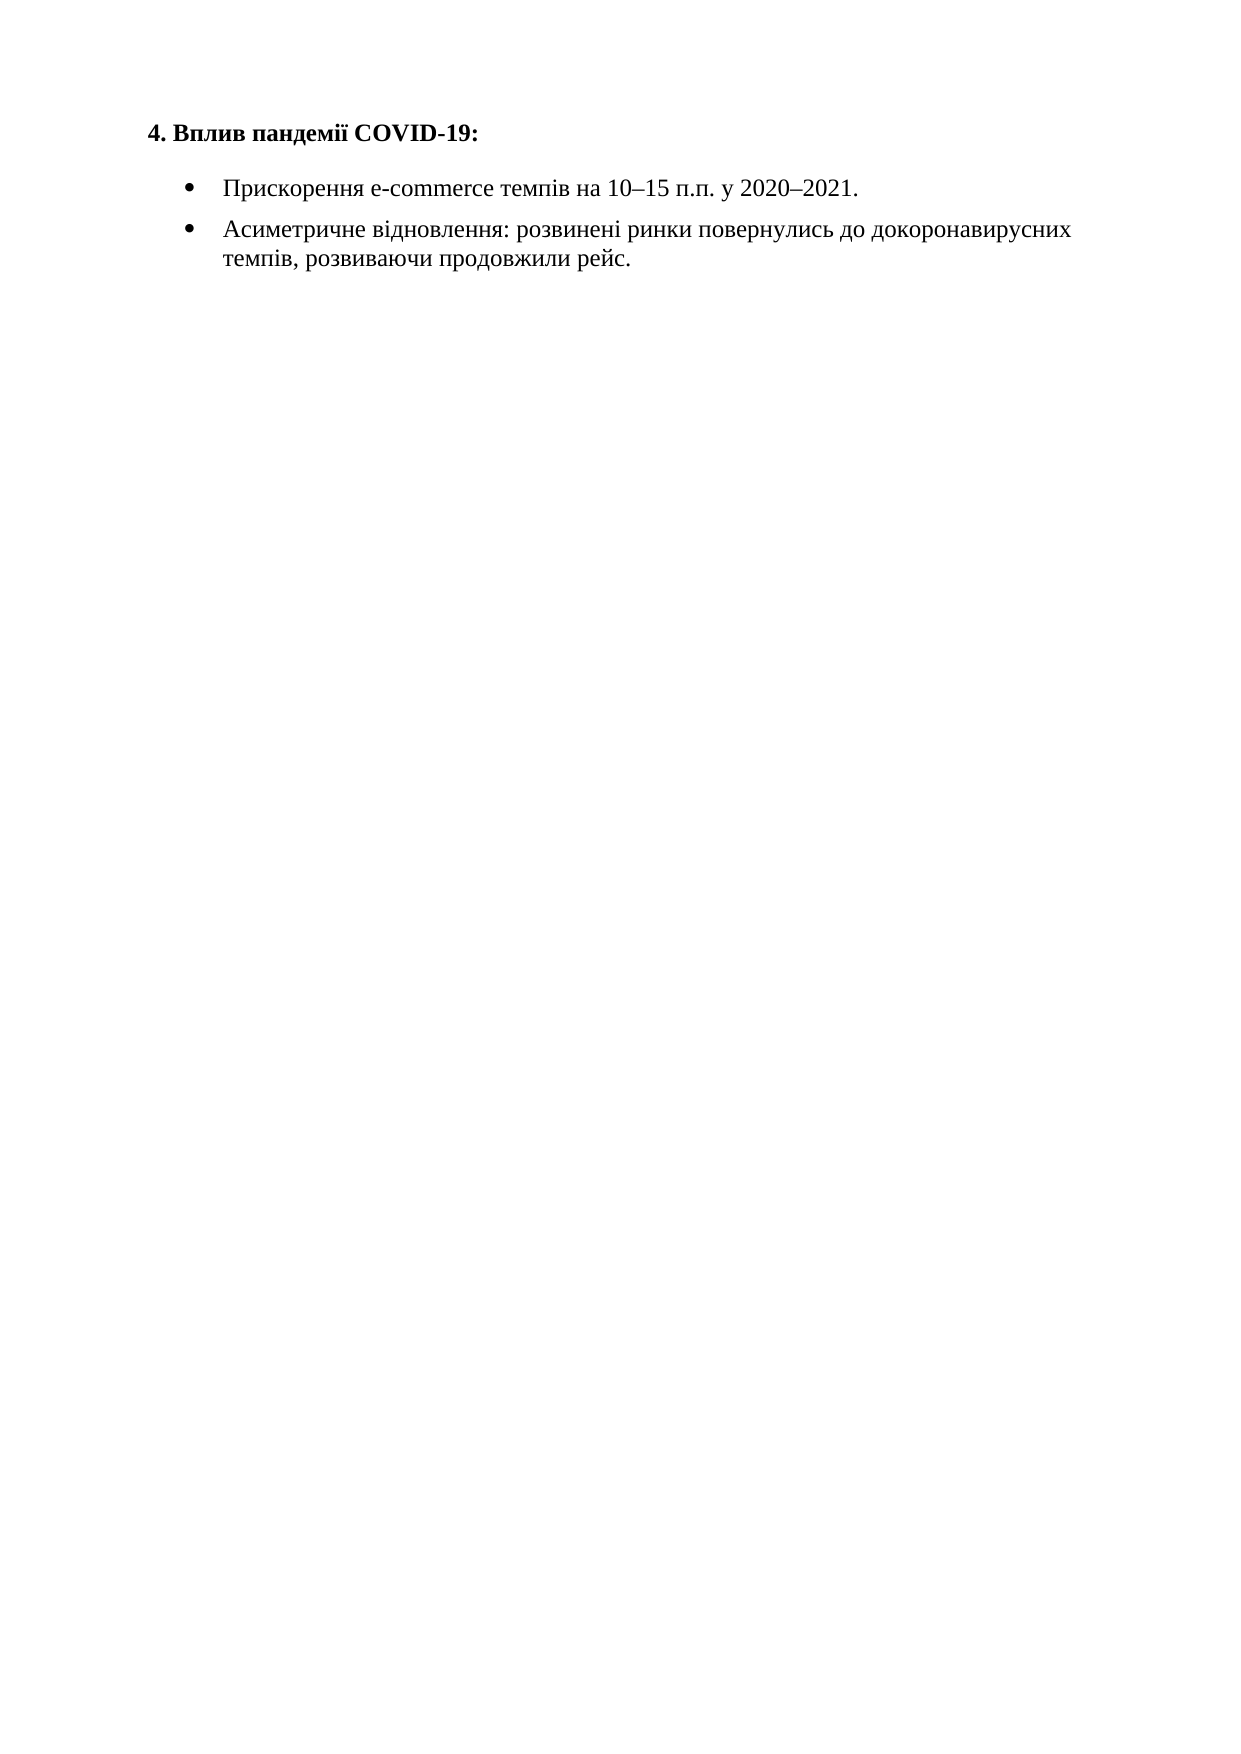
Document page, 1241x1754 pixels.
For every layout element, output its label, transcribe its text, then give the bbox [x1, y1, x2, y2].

list Асиметричне відновлення: розвинені ринки повернулись до докоронавирусних темпів, розвиваючи продовжили рейс. [185, 214, 1152, 272]
list Прискорення e-commerce темпів на 10–15 п.п. у 2020–2021. [185, 173, 1152, 202]
text 4. Вплив пандемії COVID-19: [148, 118, 1152, 147]
